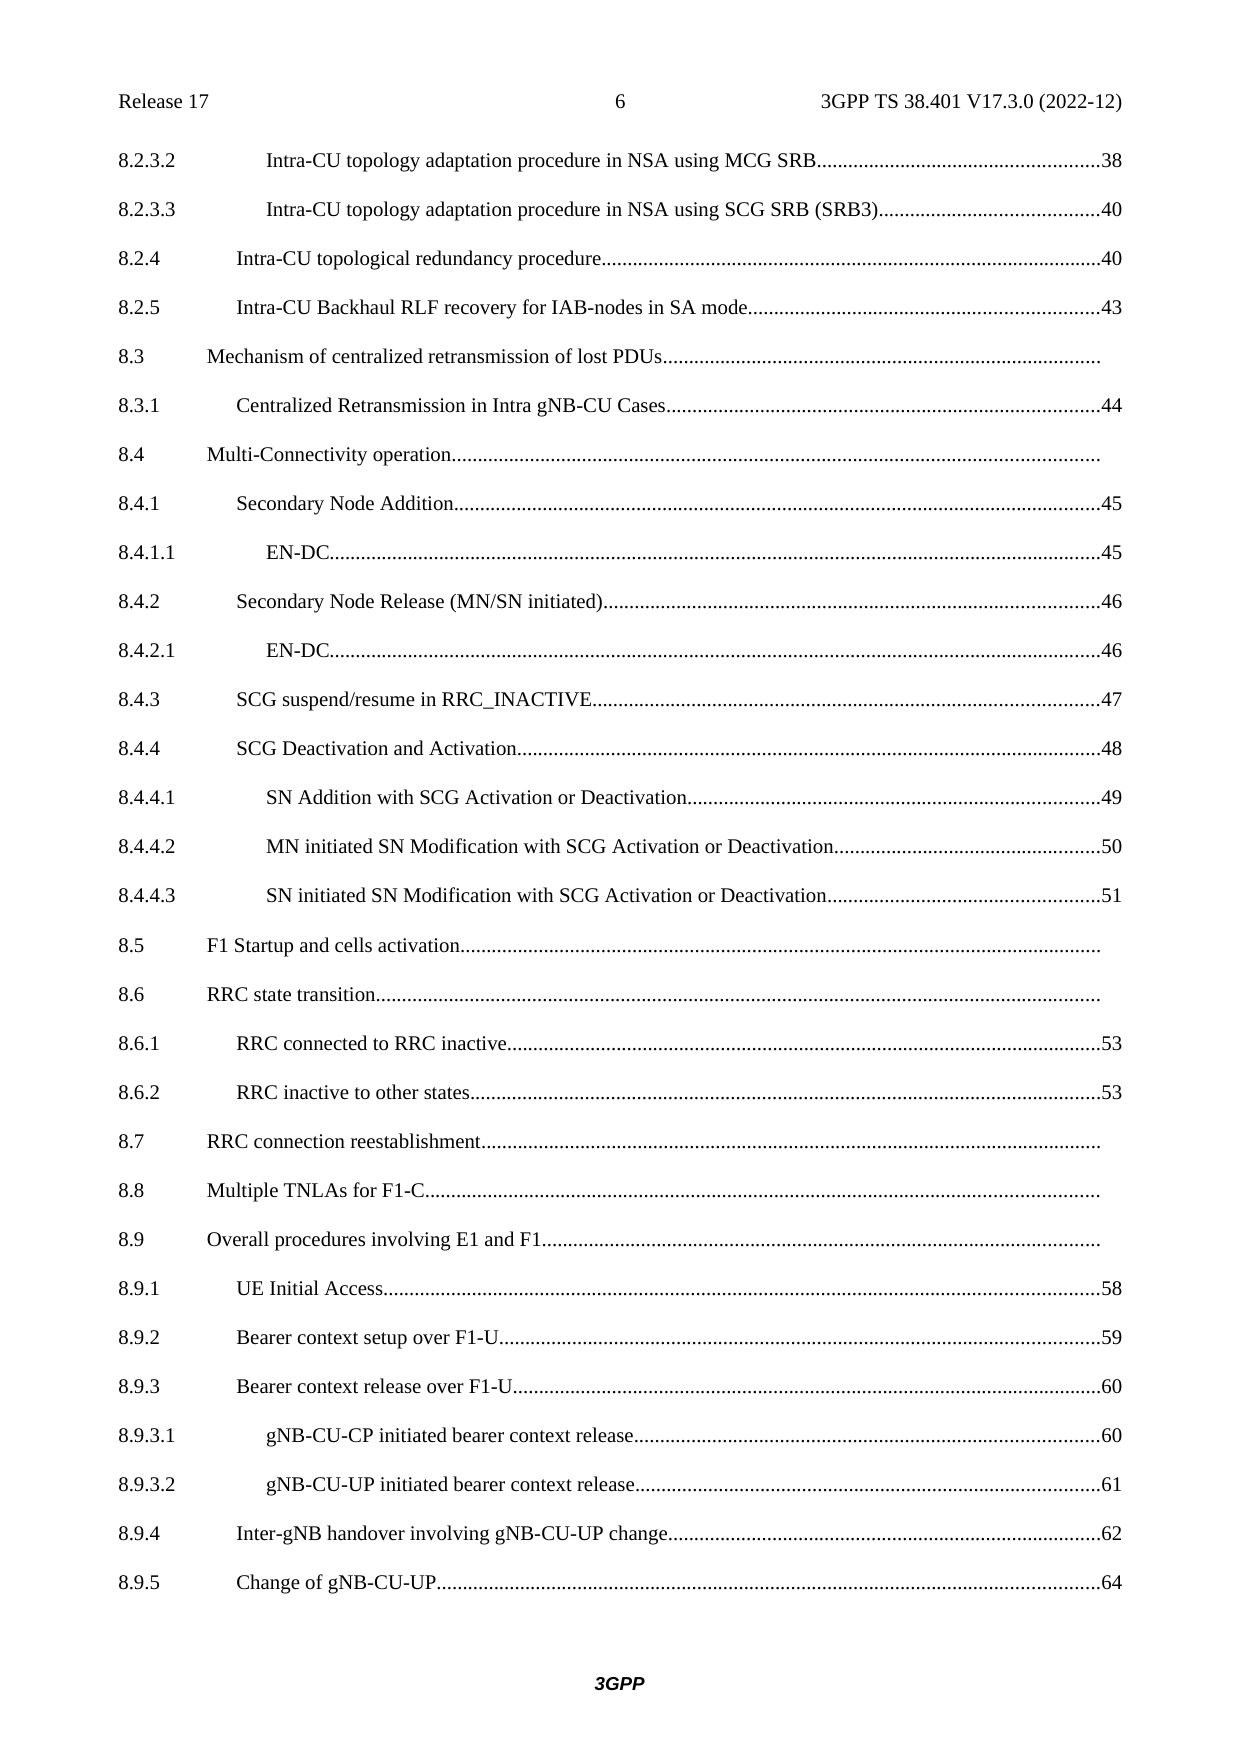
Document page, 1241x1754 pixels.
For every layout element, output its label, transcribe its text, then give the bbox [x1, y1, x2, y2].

text 8.9 Overall procedures involving E1 and F1 58 [118, 1227, 1078, 1251]
text 8.4 Multi-Connectivity operation 45 [118, 442, 1078, 466]
text 8.3 Mechanism of centralized retransmission of lost PDUs 44 [118, 344, 1078, 368]
text 8.2.3.3 Intra-CU topology adaptation procedure in NSA using SCG SRB (SRB3) 40 [118, 197, 1122, 221]
text 8.8 Multiple TNLAs for F1-C 57 [118, 1178, 1078, 1202]
text 8.2.5 Intra-CU Backhaul RLF recovery for IAB-nodes in SA mode 43 [118, 295, 1122, 319]
text 8.9.3 Bearer context release over F1-U 60 [118, 1374, 1122, 1398]
text 8.5 F1 Startup and cells activation 51 [118, 932, 1078, 957]
text 8.2.4 Intra-CU topological redundancy procedure 40 [118, 246, 1122, 270]
text 8.4.4 SCG Deactivation and Activation 48 [118, 736, 1122, 760]
text 8.4.3 SCG suspend/resume in RRC_INACTIVE 47 [118, 687, 1122, 711]
text 8.2.3.2 Intra-CU topology adaptation procedure in NSA using MCG SRB 38 [118, 147, 1122, 172]
text 8.4.4.3 SN initiated SN Modification with SCG Activation or Deactivation 51 [118, 883, 1122, 907]
text 8.4.2 Secondary Node Release (MN/SN initiated) 46 [118, 589, 1122, 613]
text 8.4.1 Secondary Node Addition 45 [118, 491, 1122, 515]
text 8.6.1 RRC connected to RRC inactive 53 [118, 1031, 1122, 1055]
text 8.9.2 Bearer context setup over F1-U 59 [118, 1325, 1122, 1349]
text 8.9.3.1 gNB-CU-CP initiated bearer context release 60 [118, 1423, 1122, 1447]
text 8.3.1 Centralized Retransmission in Intra gNB-CU Cases 44 [118, 393, 1122, 417]
text 8.9.1 UE Initial Access 58 [118, 1276, 1122, 1300]
text 8.9.4 Inter-gNB handover involving gNB-CU-UP change 62 [118, 1521, 1122, 1545]
text 8.4.4.1 SN Addition with SCG Activation or Deactivation 49 [118, 785, 1122, 809]
text 8.4.2.1 EN-DC 46 [118, 638, 1122, 662]
text 8.6 RRC state transition 53 [118, 982, 1078, 1006]
text 8.7 RRC connection reestablishment 55 [118, 1129, 1078, 1153]
text 8.6.2 RRC inactive to other states 53 [118, 1080, 1122, 1104]
text 8.9.5 Change of gNB-CU-UP 64 [118, 1570, 1122, 1594]
text 8.4.4.2 MN initiated SN Modification with SCG Activation or Deactivation 50 [118, 834, 1122, 858]
text 8.9.3.2 gNB-CU-UP initiated bearer context release 61 [118, 1472, 1122, 1496]
text 8.4.1.1 EN-DC 45 [118, 540, 1122, 564]
